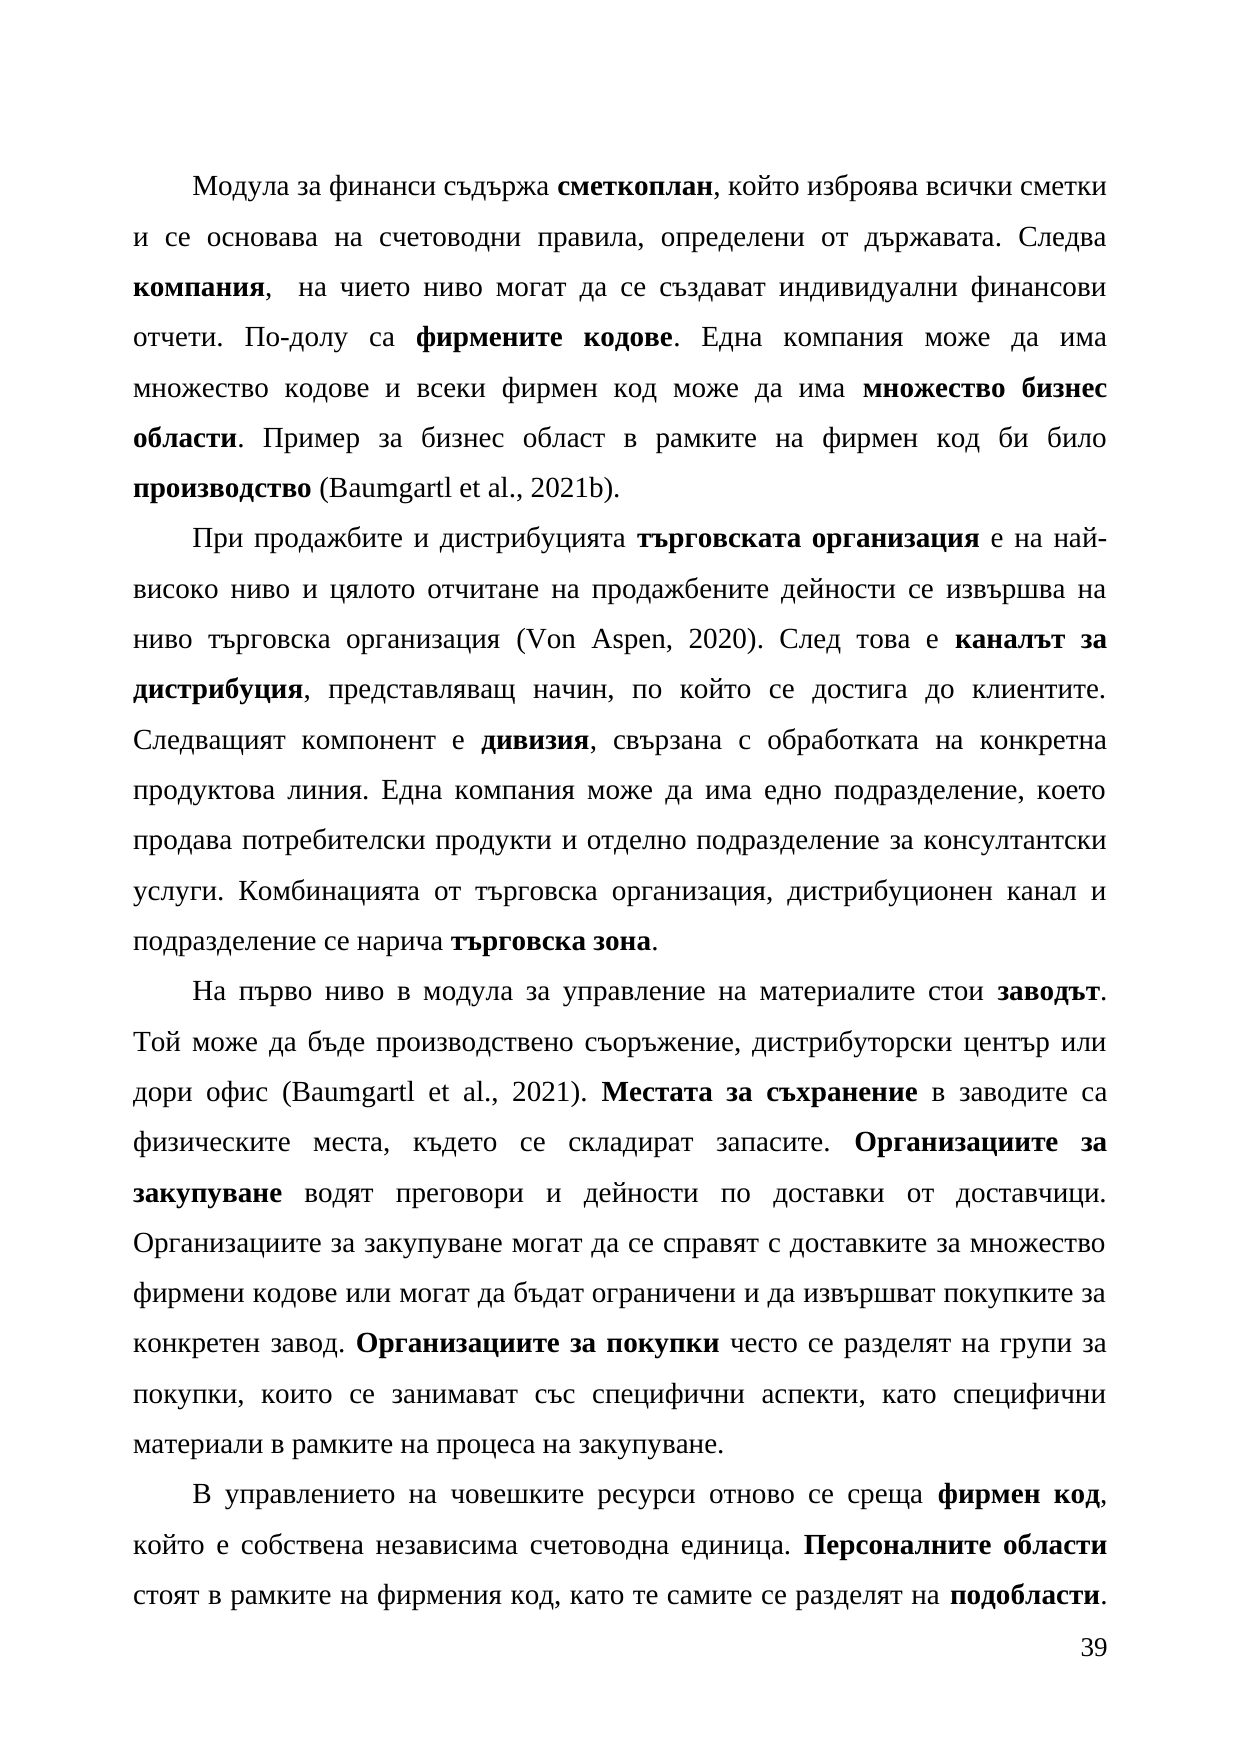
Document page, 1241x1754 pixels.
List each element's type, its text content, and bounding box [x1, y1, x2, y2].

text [133, 1477, 1107, 1611]
text На първо ниво в модула за управление на материалите стои заводът. Той може да бъде производствено съоръжение, дистрибуторски център или дори офис (Baumgartl et al., 2021). Местата за съхранение в заводите са физическите места, където се складират запасите. Организациите за закупуване водят преговори и дейности по доставки от доставчици. Организациите за закупуване могат да се справят с доставките за множество фирмени кодове или могат да бъдат ограничени и да извършват покупките за конкретен завод. Организациите за покупки често се разделят на групи за покупки, които се занимават със специфични аспекти, като специфични материали в рамките на процеса на закупуване. [133, 973, 1107, 1460]
text При продажбите и дистрибуцията търговската организация е на най-високо ниво и цялото отчитане на продажбените дейности се извършва на ниво търговска организация (Von Aspen, 2020). След това е каналът за дистрибуция, представляващ начин, по който се достига до клиентите. Следващият компонент е дивизия, свързана с обработката на конкретна продуктова линия. Една компания може да има едно подразделение, което продава потребителски продукти и отделно подразделение за консултантски услуги. Комбинацията от търговска организация, дистрибуционен канал и подразделение се нарича търговска зона. [133, 521, 1107, 957]
text Модула за финанси съдържа сметкоплан, който изброява всички сметки и се основава на счетоводни правила, определени от държавата. Следва компания, на чието ниво могат да се създават индивидуални финансови отчети. По-долу са фирмените кодове. Една компания може да има множество кодове и всеки фирмен код може да има множество бизнес области. Пример за бизнес област в рамките на фирмен код би било производство (Baumgartl et al., 2021b). [133, 168, 1107, 504]
